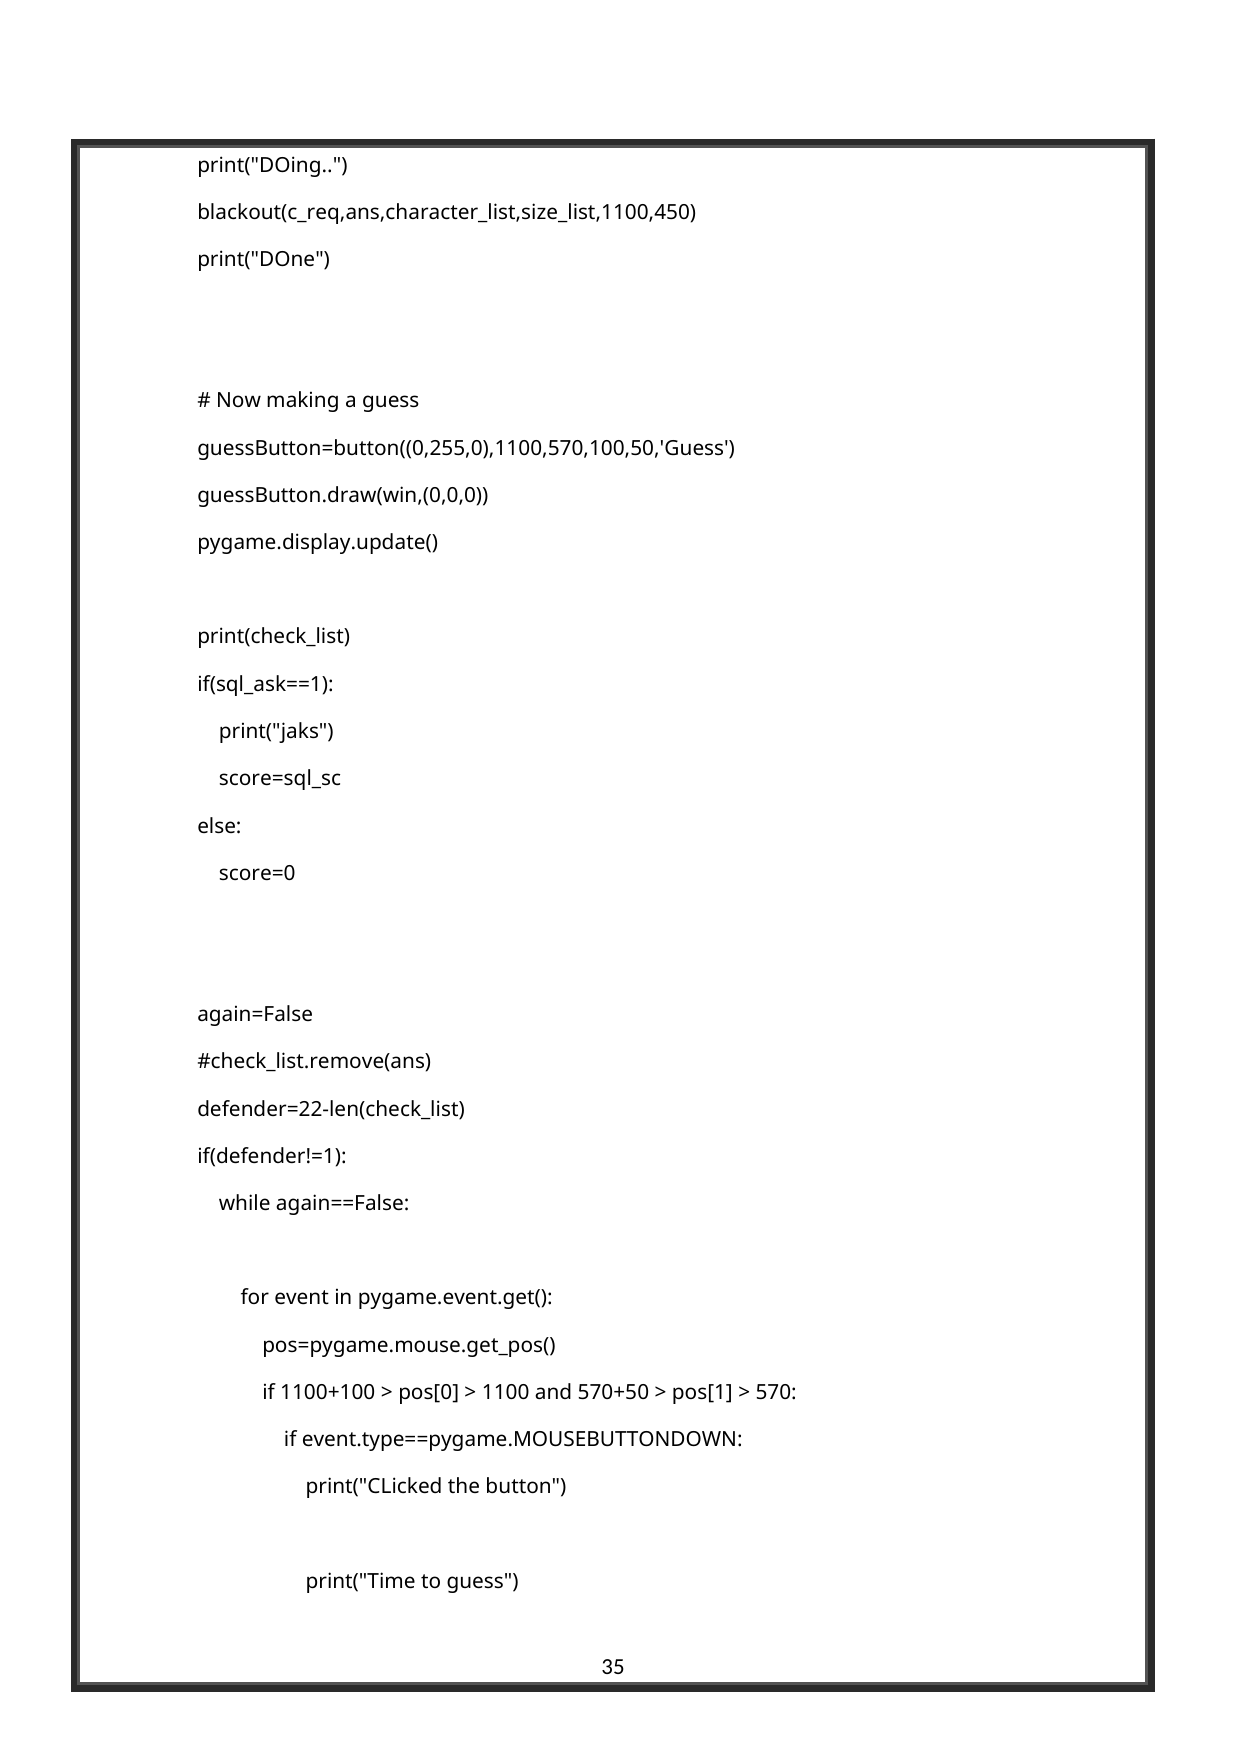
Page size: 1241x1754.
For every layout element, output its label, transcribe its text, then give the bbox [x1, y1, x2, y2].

text for event in pygame.event.get(): [89, 1282, 1137, 1311]
text #check_list.remove(ans) [89, 1046, 1137, 1075]
text guessButton=button((0,255,0),1100,570,100,50,'Guess') [89, 433, 1137, 461]
text print("DOne") [89, 244, 1137, 273]
text print("jaks") [89, 716, 1137, 745]
text # Now making a guess [89, 386, 1137, 414]
text else: [89, 811, 1137, 839]
text while again==False: [89, 1188, 1137, 1217]
text if(defender!=1): [89, 1141, 1137, 1169]
text pygame.display.update() [89, 527, 1137, 556]
text blackout(c_req,ans,character_list,size_list,1100,450) [89, 197, 1137, 226]
text again=False [89, 999, 1137, 1028]
text pos=pygame.mouse.get_pos() [89, 1330, 1137, 1358]
text print("CLicked the button") [89, 1472, 1137, 1500]
text print(check_list) [89, 622, 1137, 650]
text print("Time to guess") [89, 1566, 1137, 1594]
text if 1100+100 > pos[0] > 1100 and 570+50 > pos[1] > 570: [89, 1377, 1137, 1406]
text if event.type==pygame.MOUSEBUTTONDOWN: [89, 1424, 1137, 1453]
text if(sql_ask==1): [89, 669, 1137, 697]
text score=sql_sc [89, 763, 1137, 792]
text guessButton.draw(win,(0,0,0)) [89, 480, 1137, 509]
text print("DOing..") [89, 150, 1137, 178]
text defender=22-len(check_list) [89, 1094, 1137, 1122]
text score=0 [89, 858, 1137, 887]
